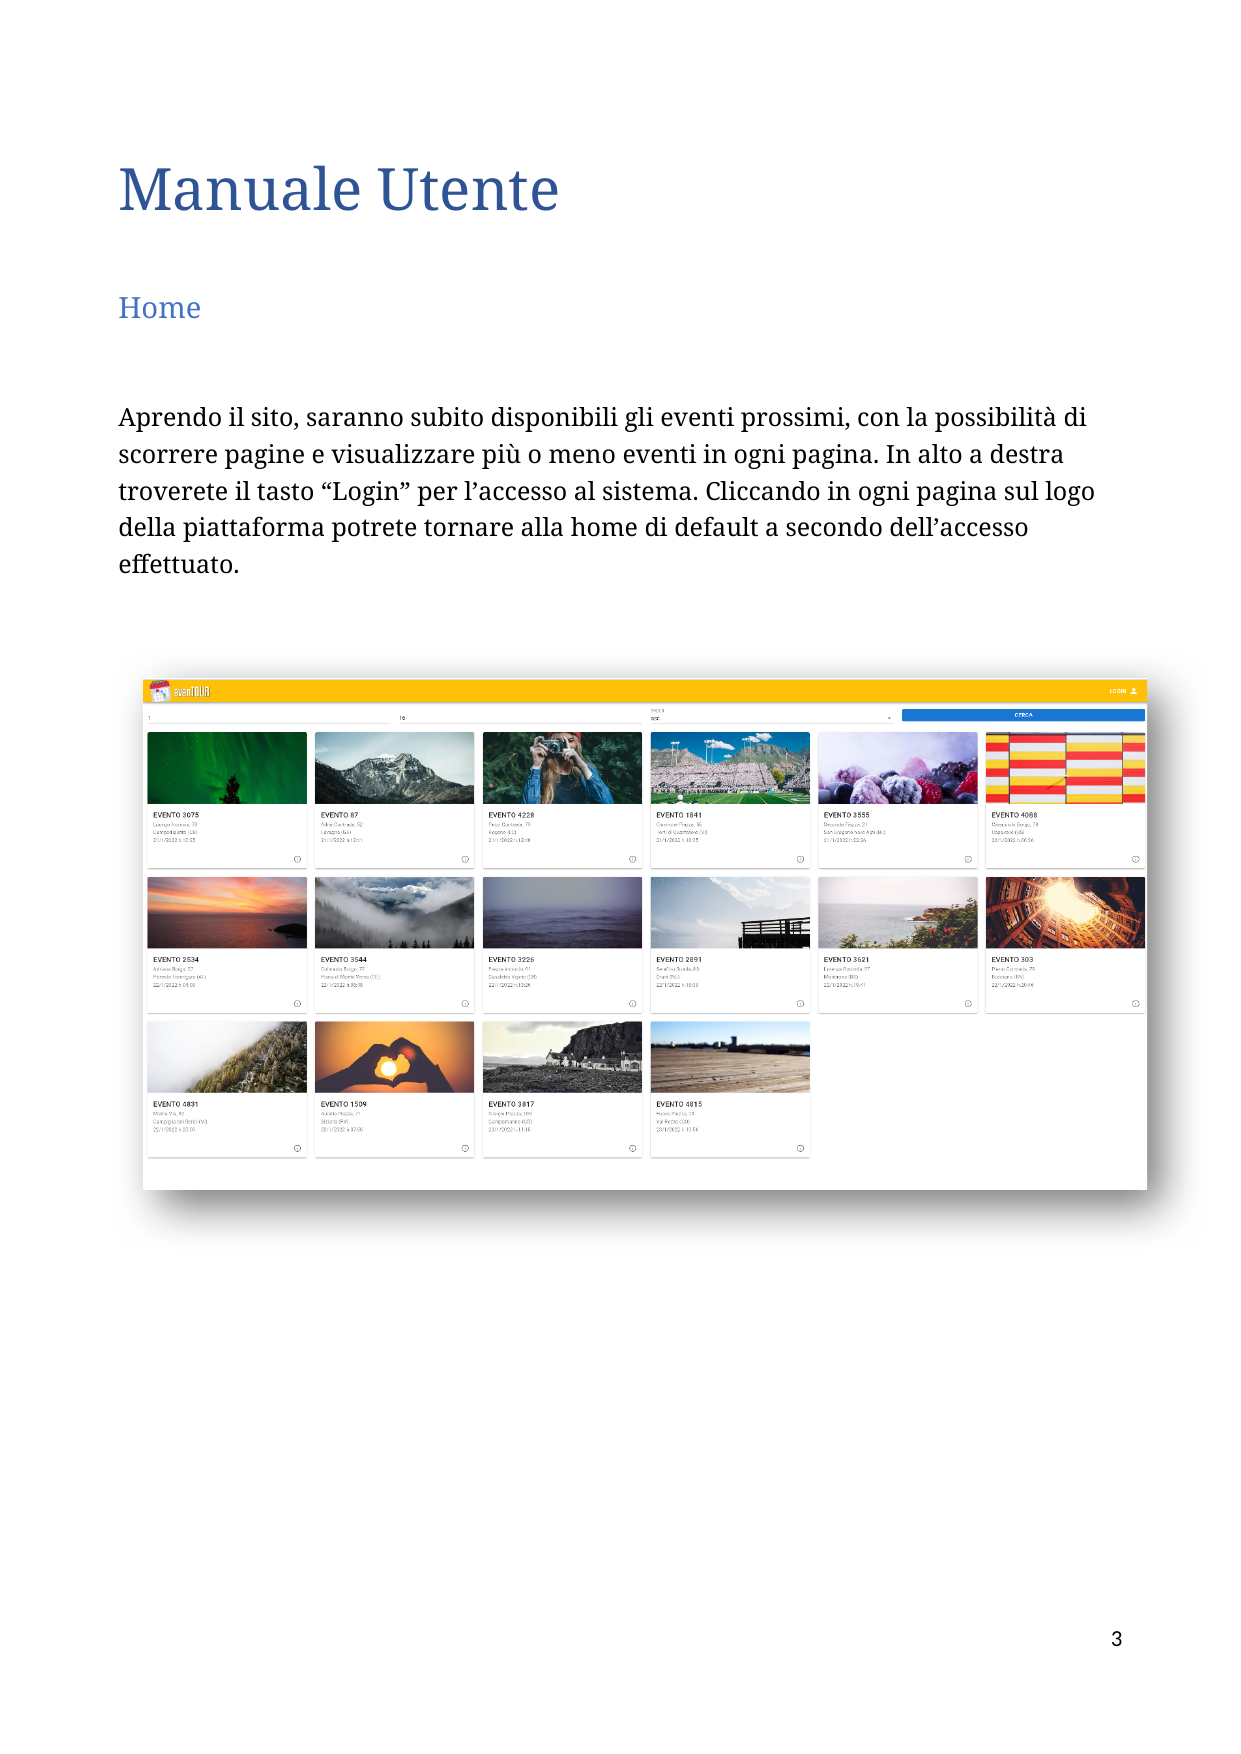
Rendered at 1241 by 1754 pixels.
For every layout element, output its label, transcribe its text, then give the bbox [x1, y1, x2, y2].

text Aprendo il sito, saranno subito disponibili gli eventi prossimi, con la possibilità di scorrere pagine e visualizzare più o meno eventi in ogni pagina. In alto a destra troverete il tasto “Login” per l’accesso al sistema. Cliccando in ogni pagina sul logo della piattaforma potrete tornare alla home di default a secondo dell’accesso effettuato. [118, 400, 1122, 581]
text Home [118, 287, 1122, 327]
subtitle Manuale Utente [118, 148, 1122, 227]
picture [143, 678, 1148, 1190]
